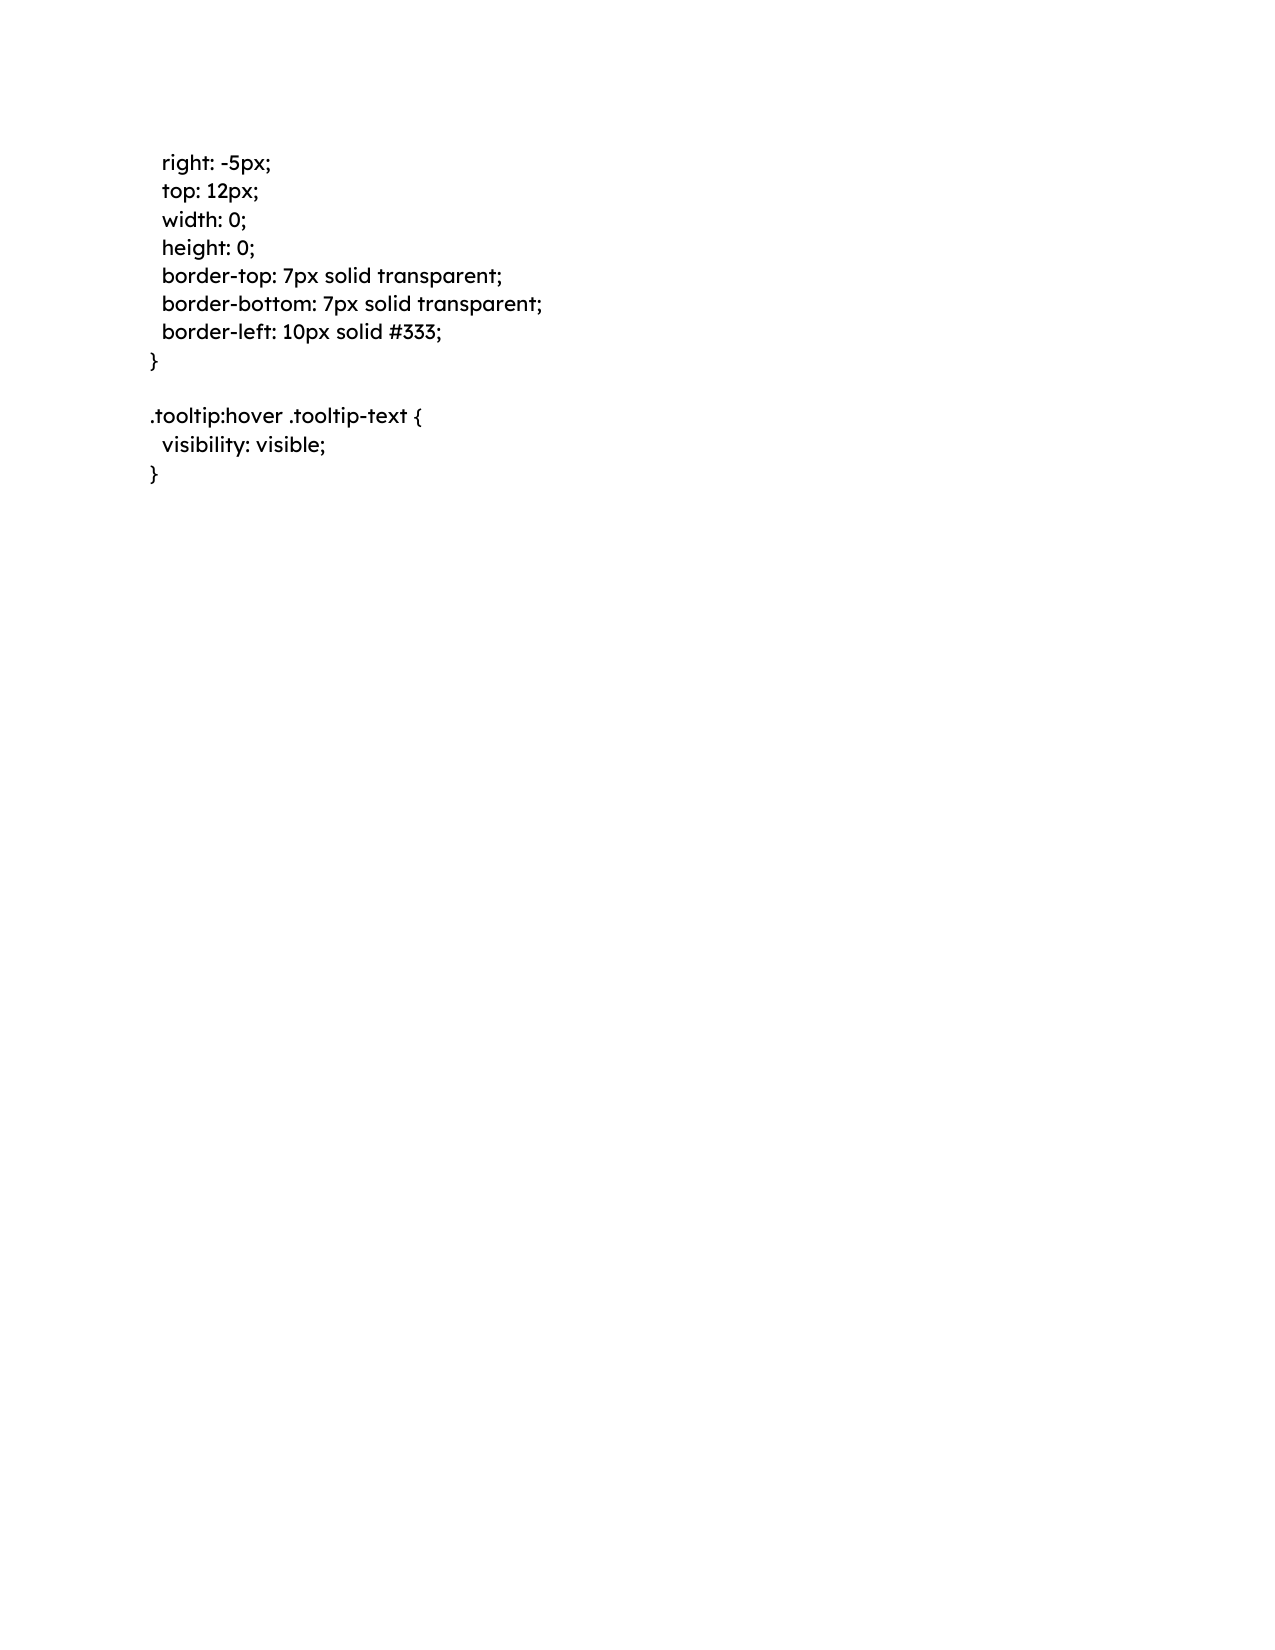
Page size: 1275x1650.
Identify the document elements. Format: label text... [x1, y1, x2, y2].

text } [150, 459, 1125, 485]
text top: 12px; [150, 178, 1125, 204]
text border-bottom: 7px solid transparent; [150, 291, 1125, 317]
text width: 0; [150, 206, 1125, 232]
text border-left: 10px solid #333; [150, 319, 1125, 345]
text right: -5px; [150, 150, 1125, 176]
text } [150, 347, 1125, 373]
text visibility: visible; [150, 431, 1125, 457]
text .tooltip:hover .tooltip-text { [150, 403, 1125, 429]
text border-top: 7px solid transparent; [150, 262, 1125, 288]
text height: 0; [150, 234, 1125, 260]
